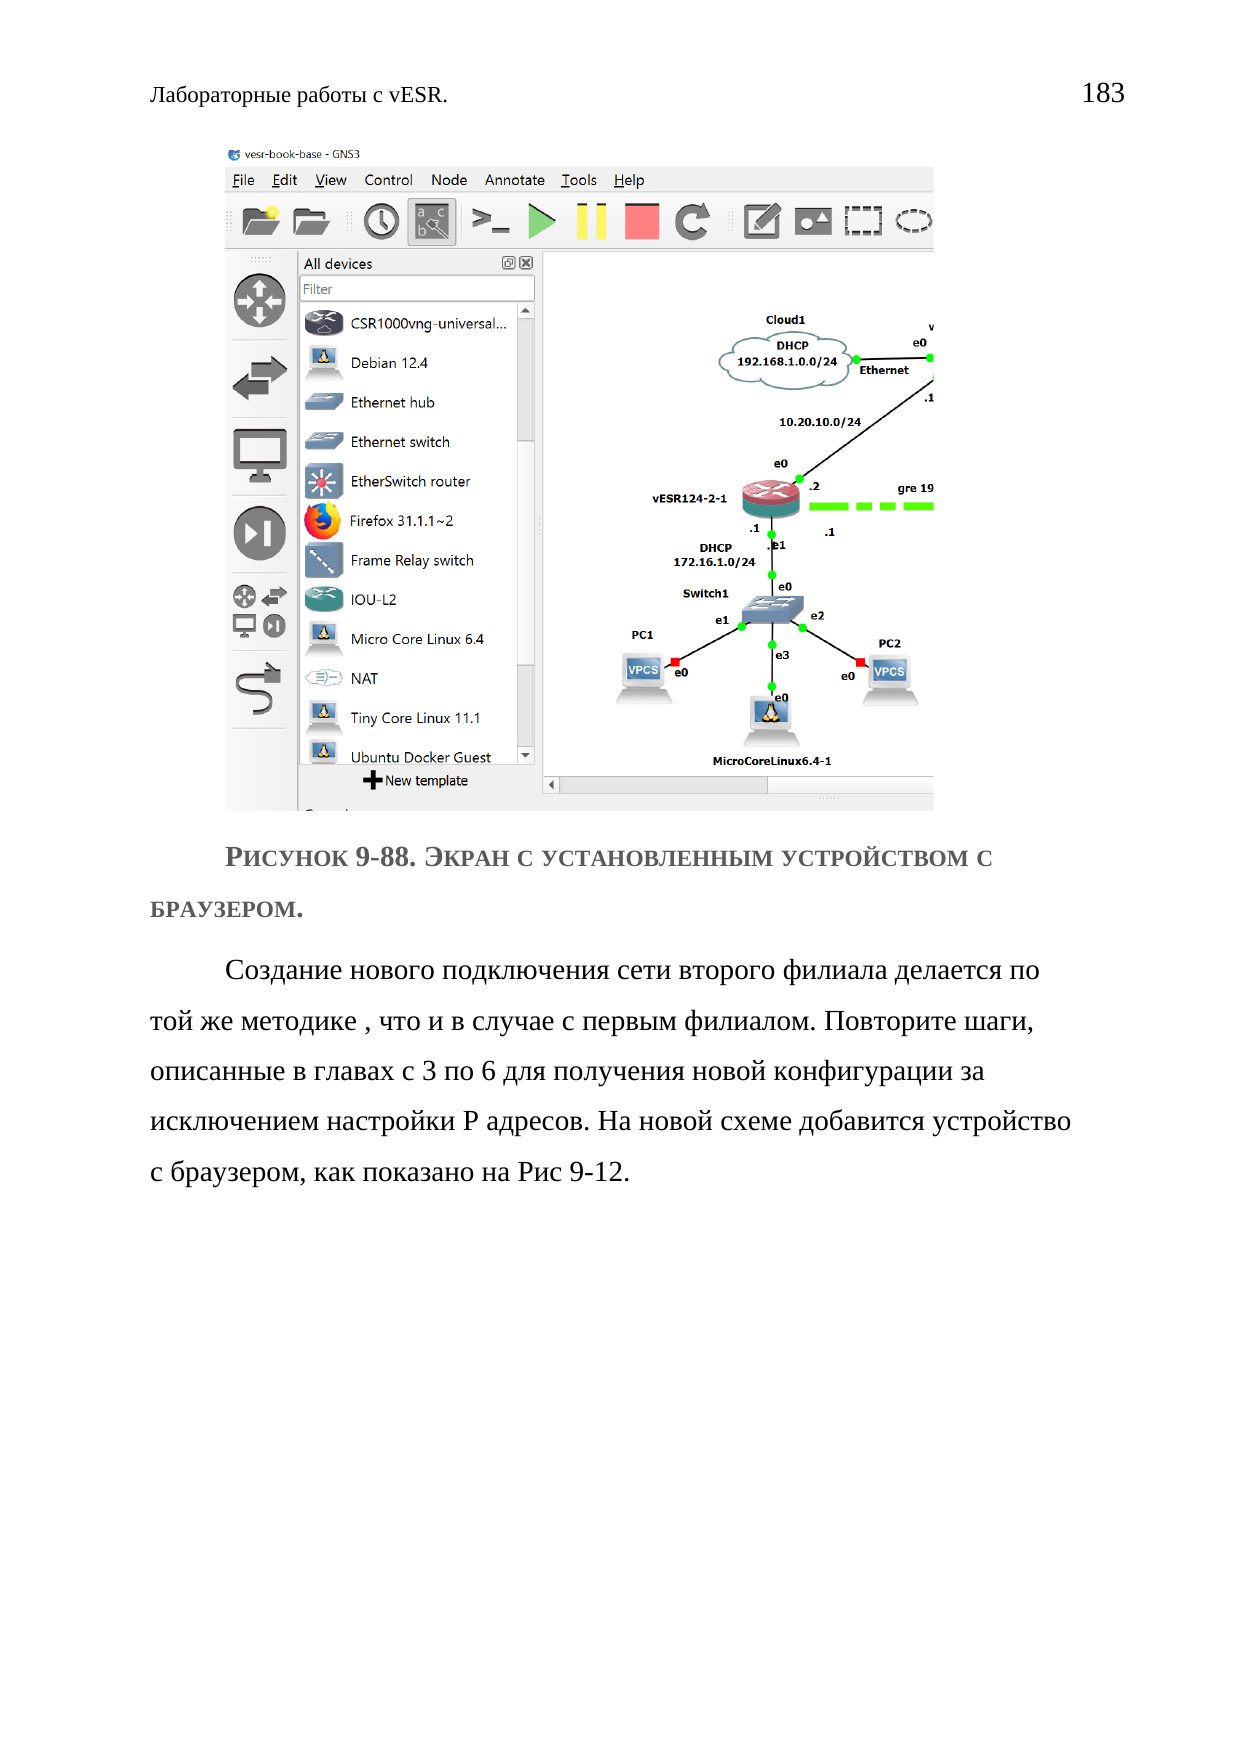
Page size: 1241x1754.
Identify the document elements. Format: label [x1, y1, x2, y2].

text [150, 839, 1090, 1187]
picture [225, 150, 934, 811]
